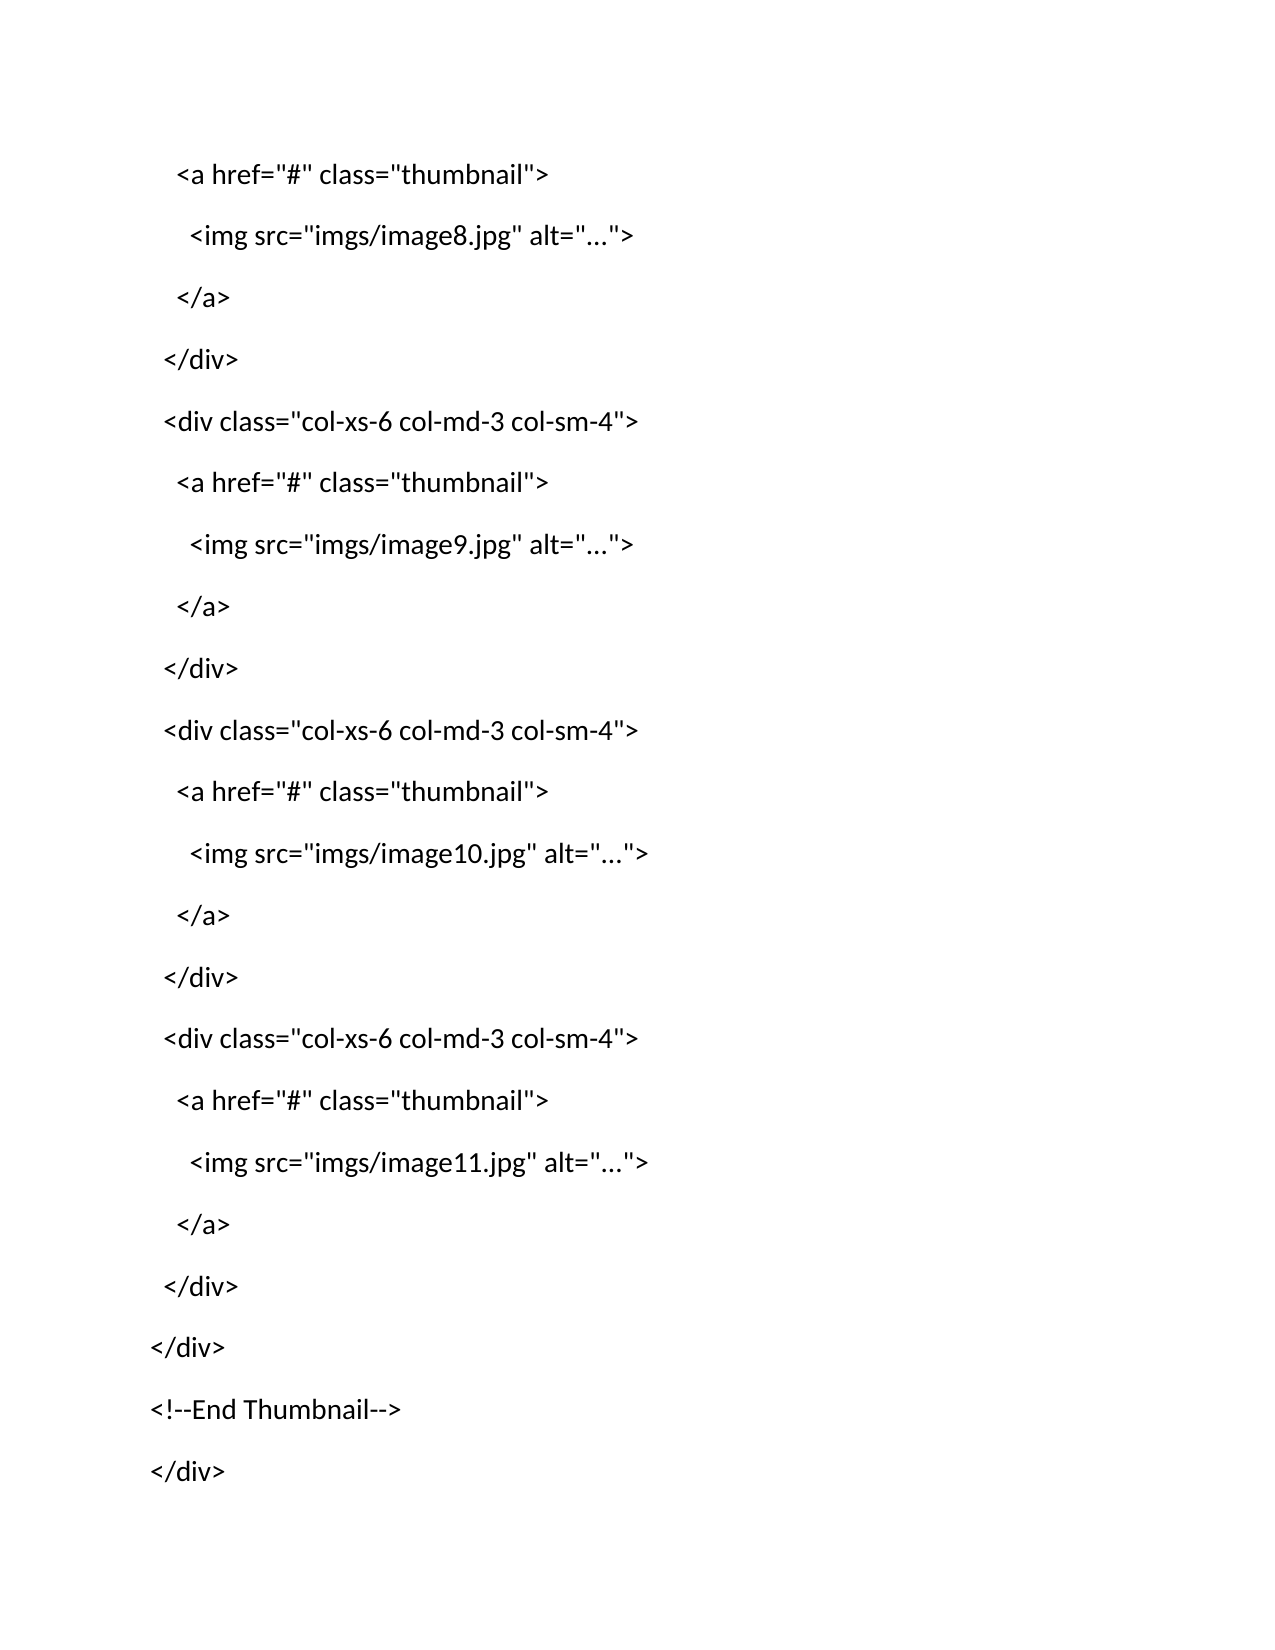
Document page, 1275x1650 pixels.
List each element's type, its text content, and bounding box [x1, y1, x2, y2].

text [150, 403, 1125, 438]
text </div> [150, 959, 1125, 994]
text <!--End Thumbnail--> [150, 1391, 1125, 1427]
text </div> [150, 1329, 1125, 1365]
text <div class="col-xs-6 col-md-3 col-sm-4"> [150, 712, 1125, 747]
text </div> [150, 1268, 1125, 1303]
text </a> [150, 897, 1125, 933]
text <a href="#" class="thumbnail"> [150, 156, 1125, 191]
text </div> [150, 1453, 1125, 1488]
text <img src="imgs/image11.jpg" alt="..."> [150, 1144, 1125, 1180]
text <img src="imgs/image8.jpg" alt="..."> [150, 217, 1125, 253]
text <a href="#" class="thumbnail"> [150, 464, 1125, 500]
text <div class="col-xs-6 col-md-3 col-sm-4"> [150, 1021, 1125, 1056]
text <img src="imgs/image9.jpg" alt="..."> [150, 526, 1125, 562]
text </a> [150, 1206, 1125, 1241]
text </a> [150, 279, 1125, 315]
text </a> [150, 588, 1125, 624]
text <a href="#" class="thumbnail"> [150, 773, 1125, 809]
text </div> [150, 341, 1125, 377]
text </div> [150, 650, 1125, 686]
text <img src="imgs/image10.jpg" alt="..."> [150, 835, 1125, 871]
text <a href="#" class="thumbnail"> [150, 1082, 1125, 1118]
